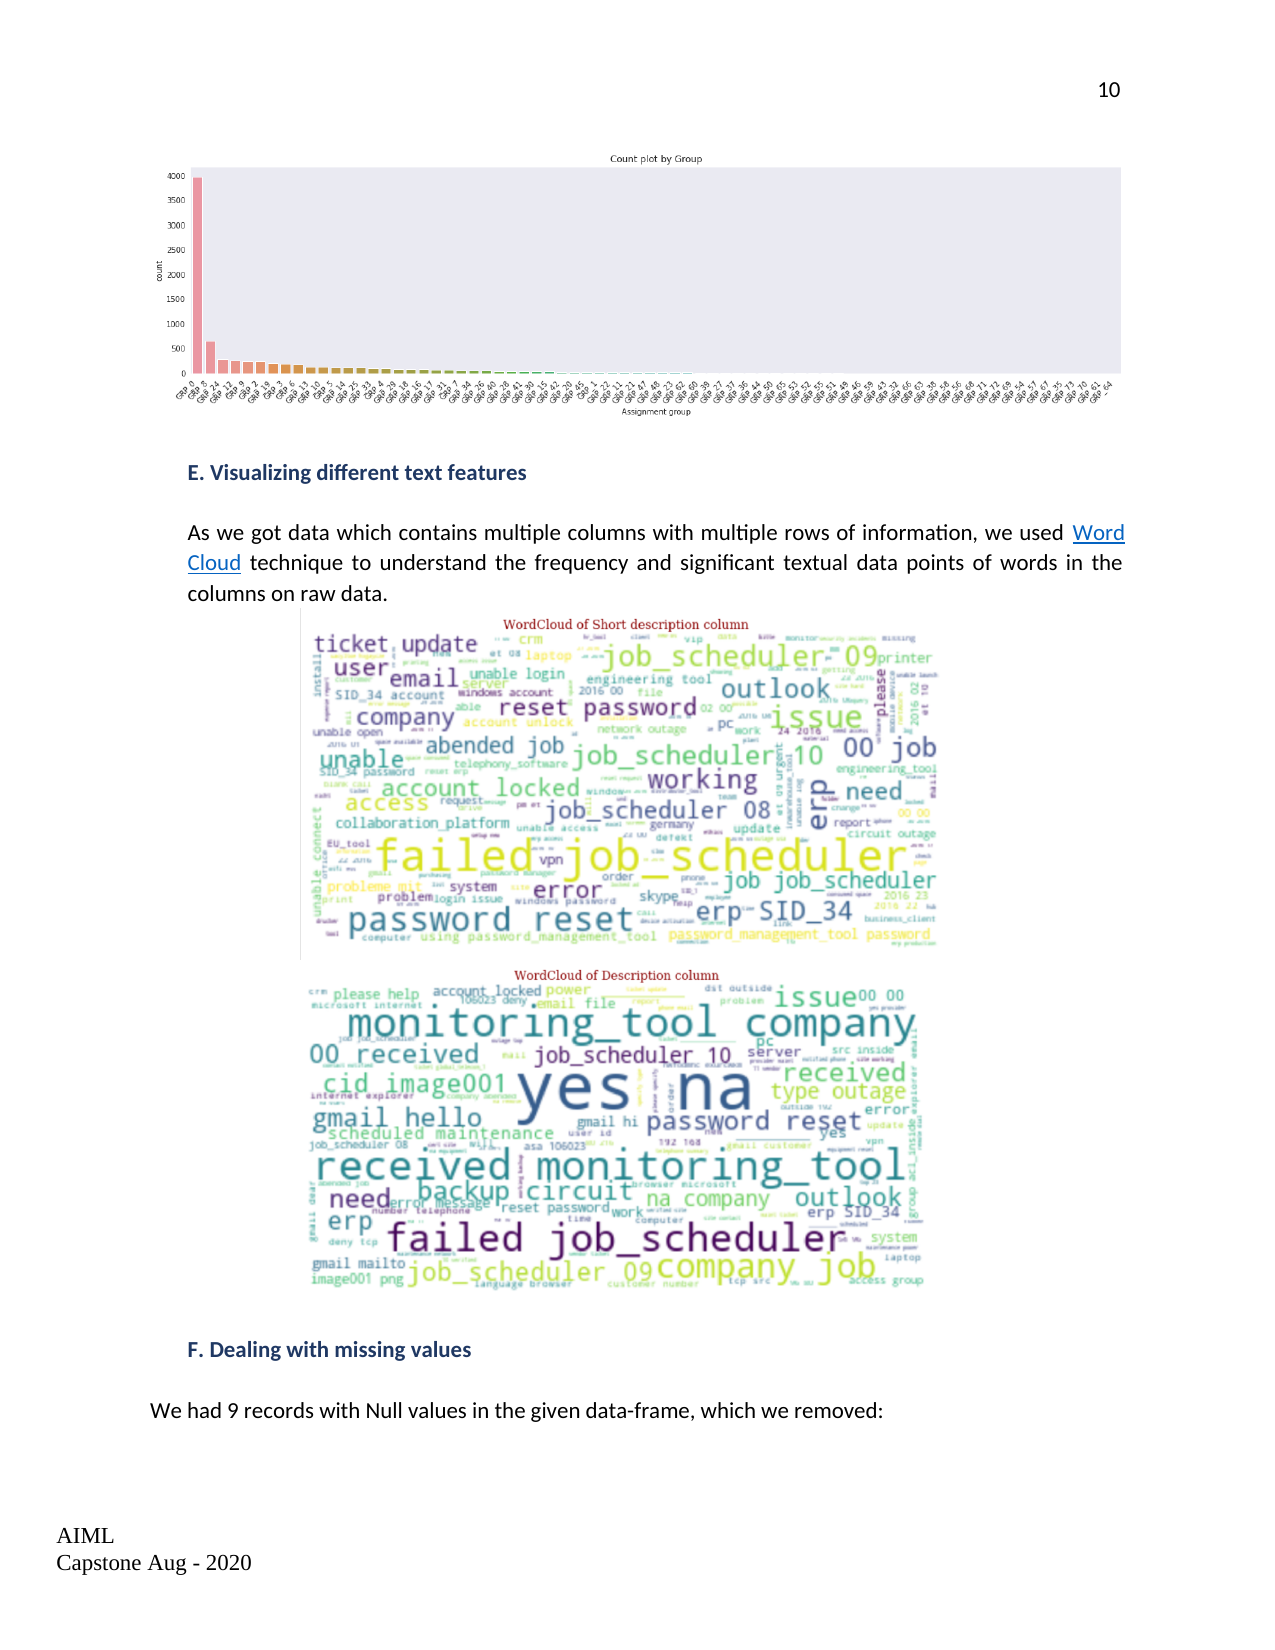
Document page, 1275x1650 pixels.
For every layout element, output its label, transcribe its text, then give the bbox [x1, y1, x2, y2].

text We had 9 records with Null values in the given data-frame, which we removed: [150, 1396, 1125, 1424]
picture [150, 150, 1125, 421]
picture [300, 962, 934, 1299]
subtitle E. Visualizing different text features [187, 458, 1120, 486]
text As we got data which contains multiple columns with multiple rows of information, we used Word Cloud technique to understand the frequency and significant textual data points of words in the columns on raw data. [187, 518, 1125, 607]
picture [300, 608, 952, 960]
subtitle F. Dealing with missing values [187, 1335, 1120, 1363]
